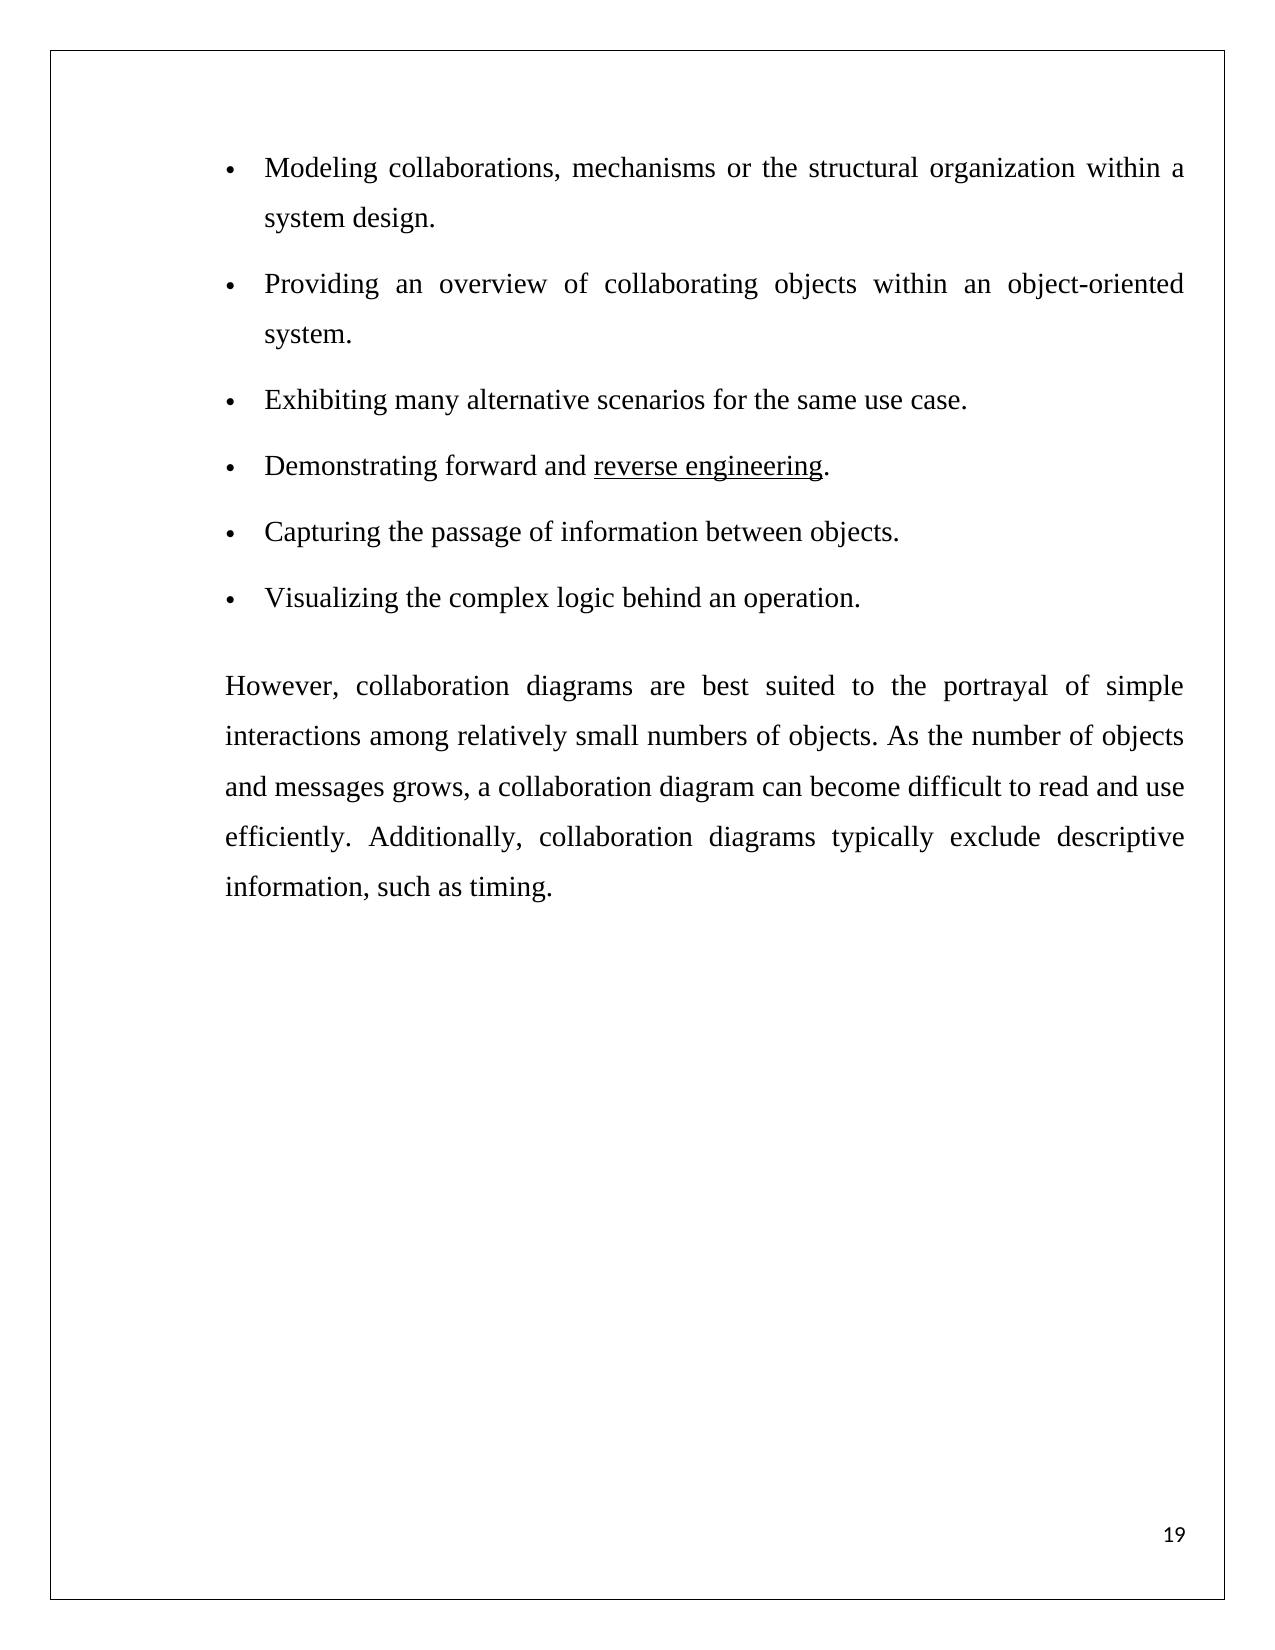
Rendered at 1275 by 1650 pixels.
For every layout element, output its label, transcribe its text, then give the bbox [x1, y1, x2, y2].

list Modeling collaborations, mechanisms or the structural organization within a system design. [227, 150, 1185, 234]
list Visualizing the complex logic behind an operation. [227, 580, 1185, 614]
text However, collaboration diagrams are best suited to the portrayal of simple interactions among relatively small numbers of objects. As the number of objects and messages grows, a collaboration diagram can become difficult to read and use efficiently. Additionally, collaboration diagrams typically exclude descriptive information, such as timing. [225, 668, 1185, 903]
list Exhibiting many alternative scenarios for the same use case. [227, 382, 1185, 416]
list Providing an overview of collaborating objects within an object-oriented system. [227, 266, 1185, 350]
list Capturing the passage of information between objects. [227, 514, 1185, 548]
list Demonstrating forward and reverse engineering. [227, 448, 1185, 482]
